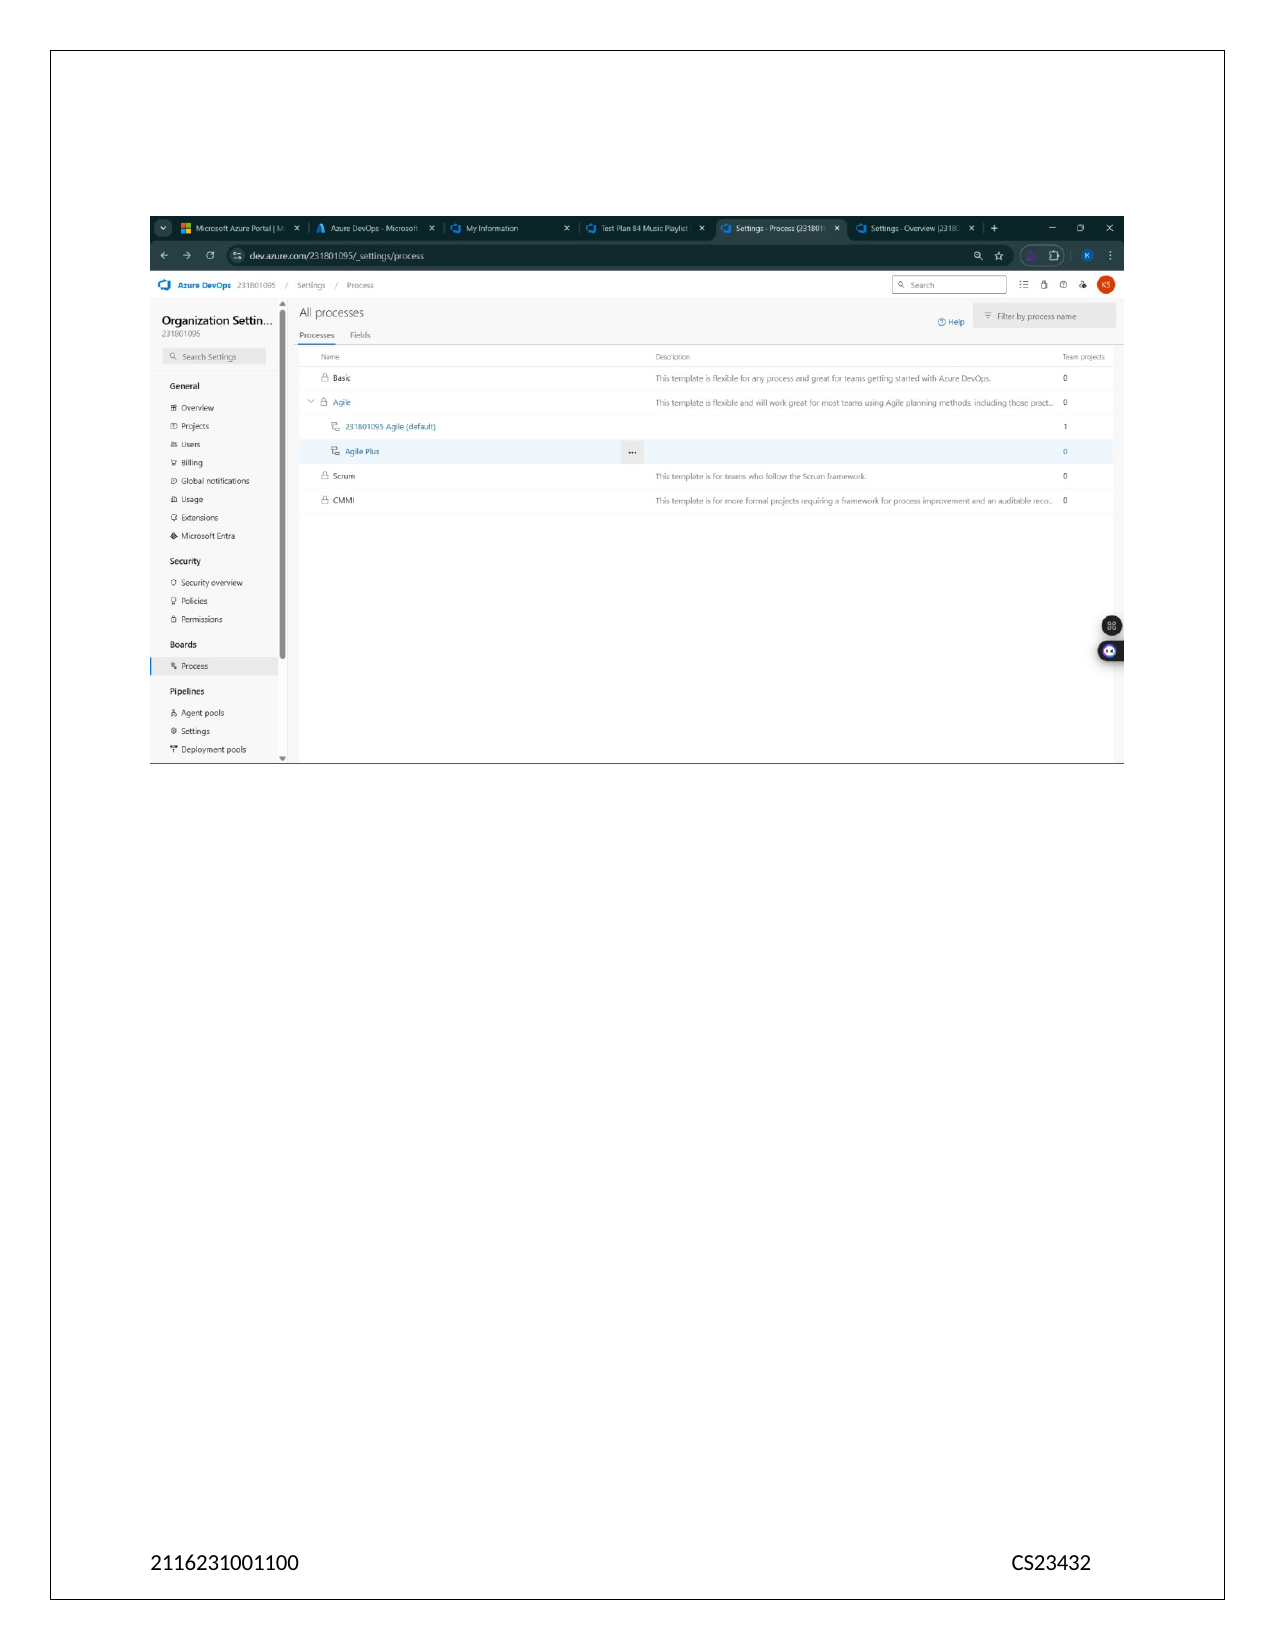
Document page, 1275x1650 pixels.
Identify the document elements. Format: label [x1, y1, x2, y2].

picture [150, 216, 1124, 764]
